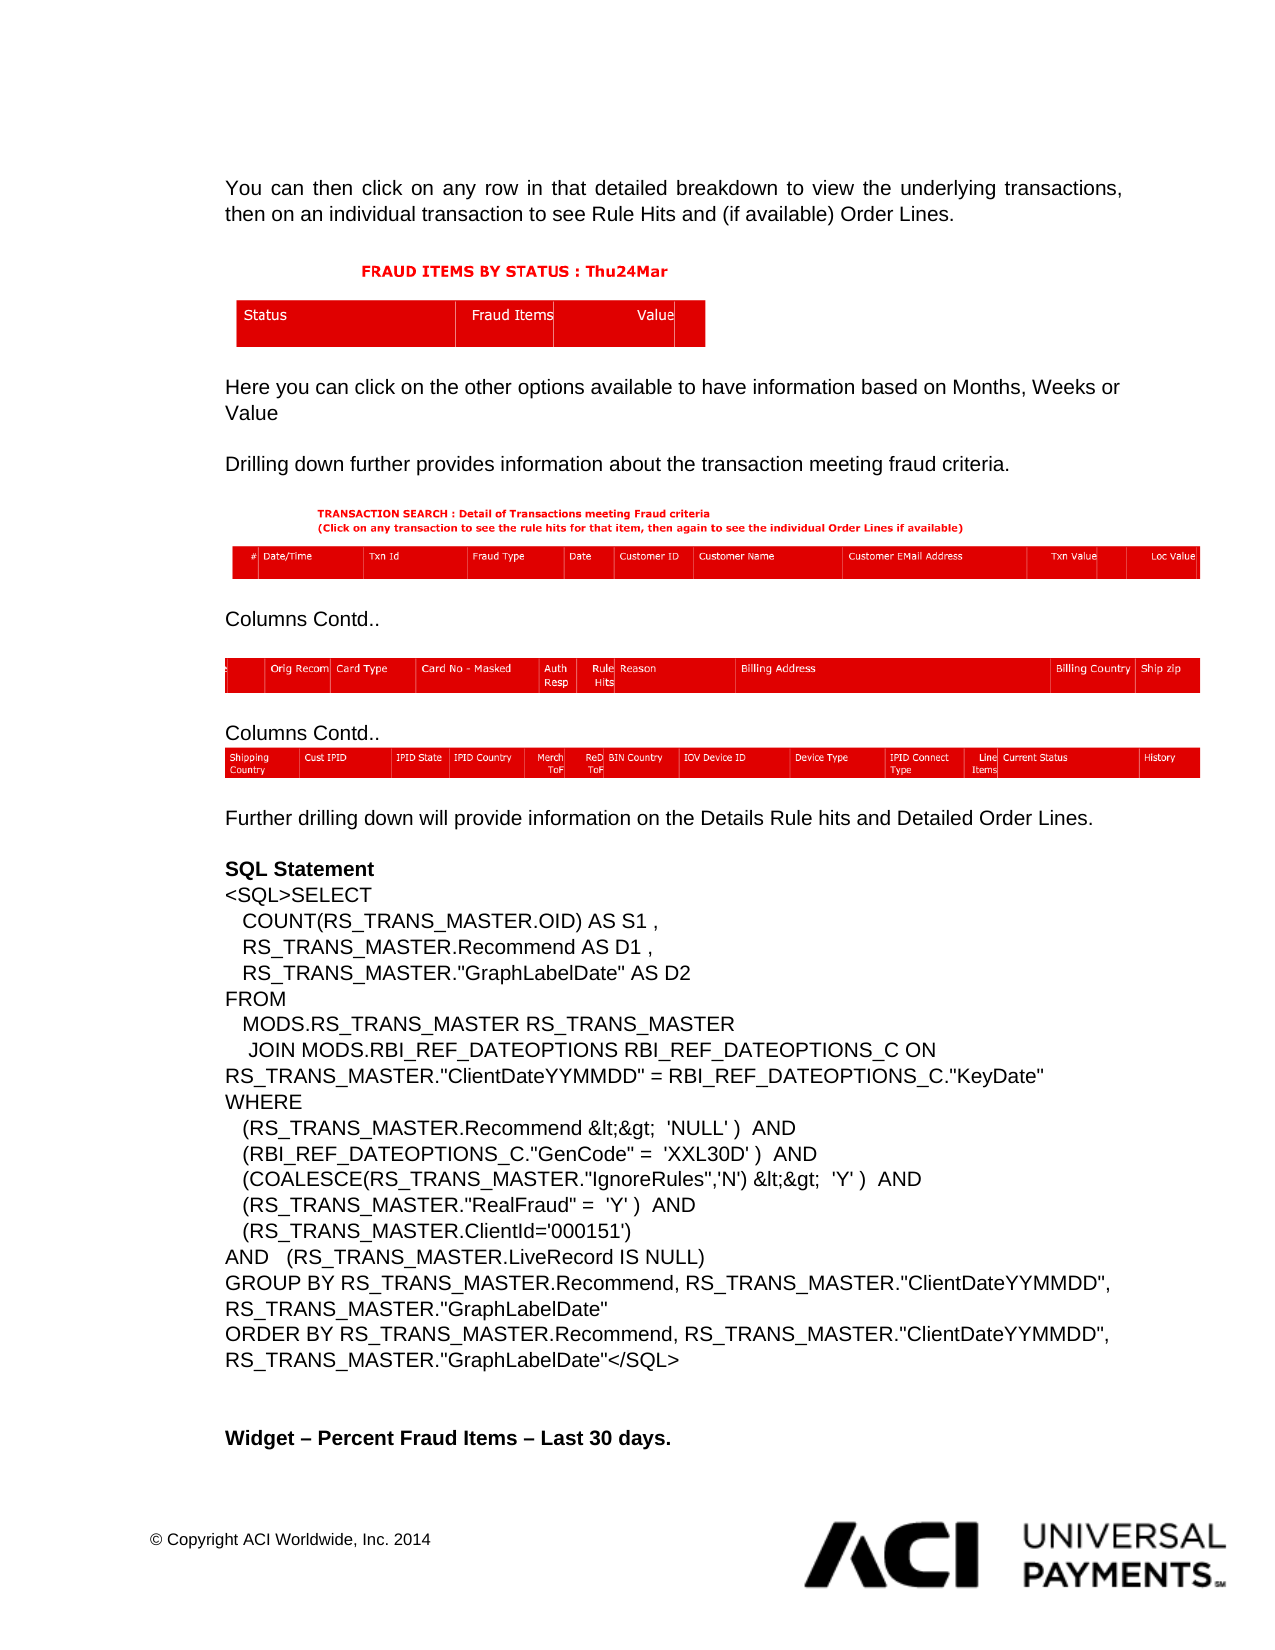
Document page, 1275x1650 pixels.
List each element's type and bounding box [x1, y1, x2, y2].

picture [225, 746, 1200, 778]
picture [225, 253, 706, 347]
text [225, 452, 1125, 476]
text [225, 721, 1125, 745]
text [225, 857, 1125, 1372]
picture [802, 1519, 1229, 1590]
picture [225, 503, 1200, 579]
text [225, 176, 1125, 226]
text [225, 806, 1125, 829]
picture [225, 658, 1200, 693]
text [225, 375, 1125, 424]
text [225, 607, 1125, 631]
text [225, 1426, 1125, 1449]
